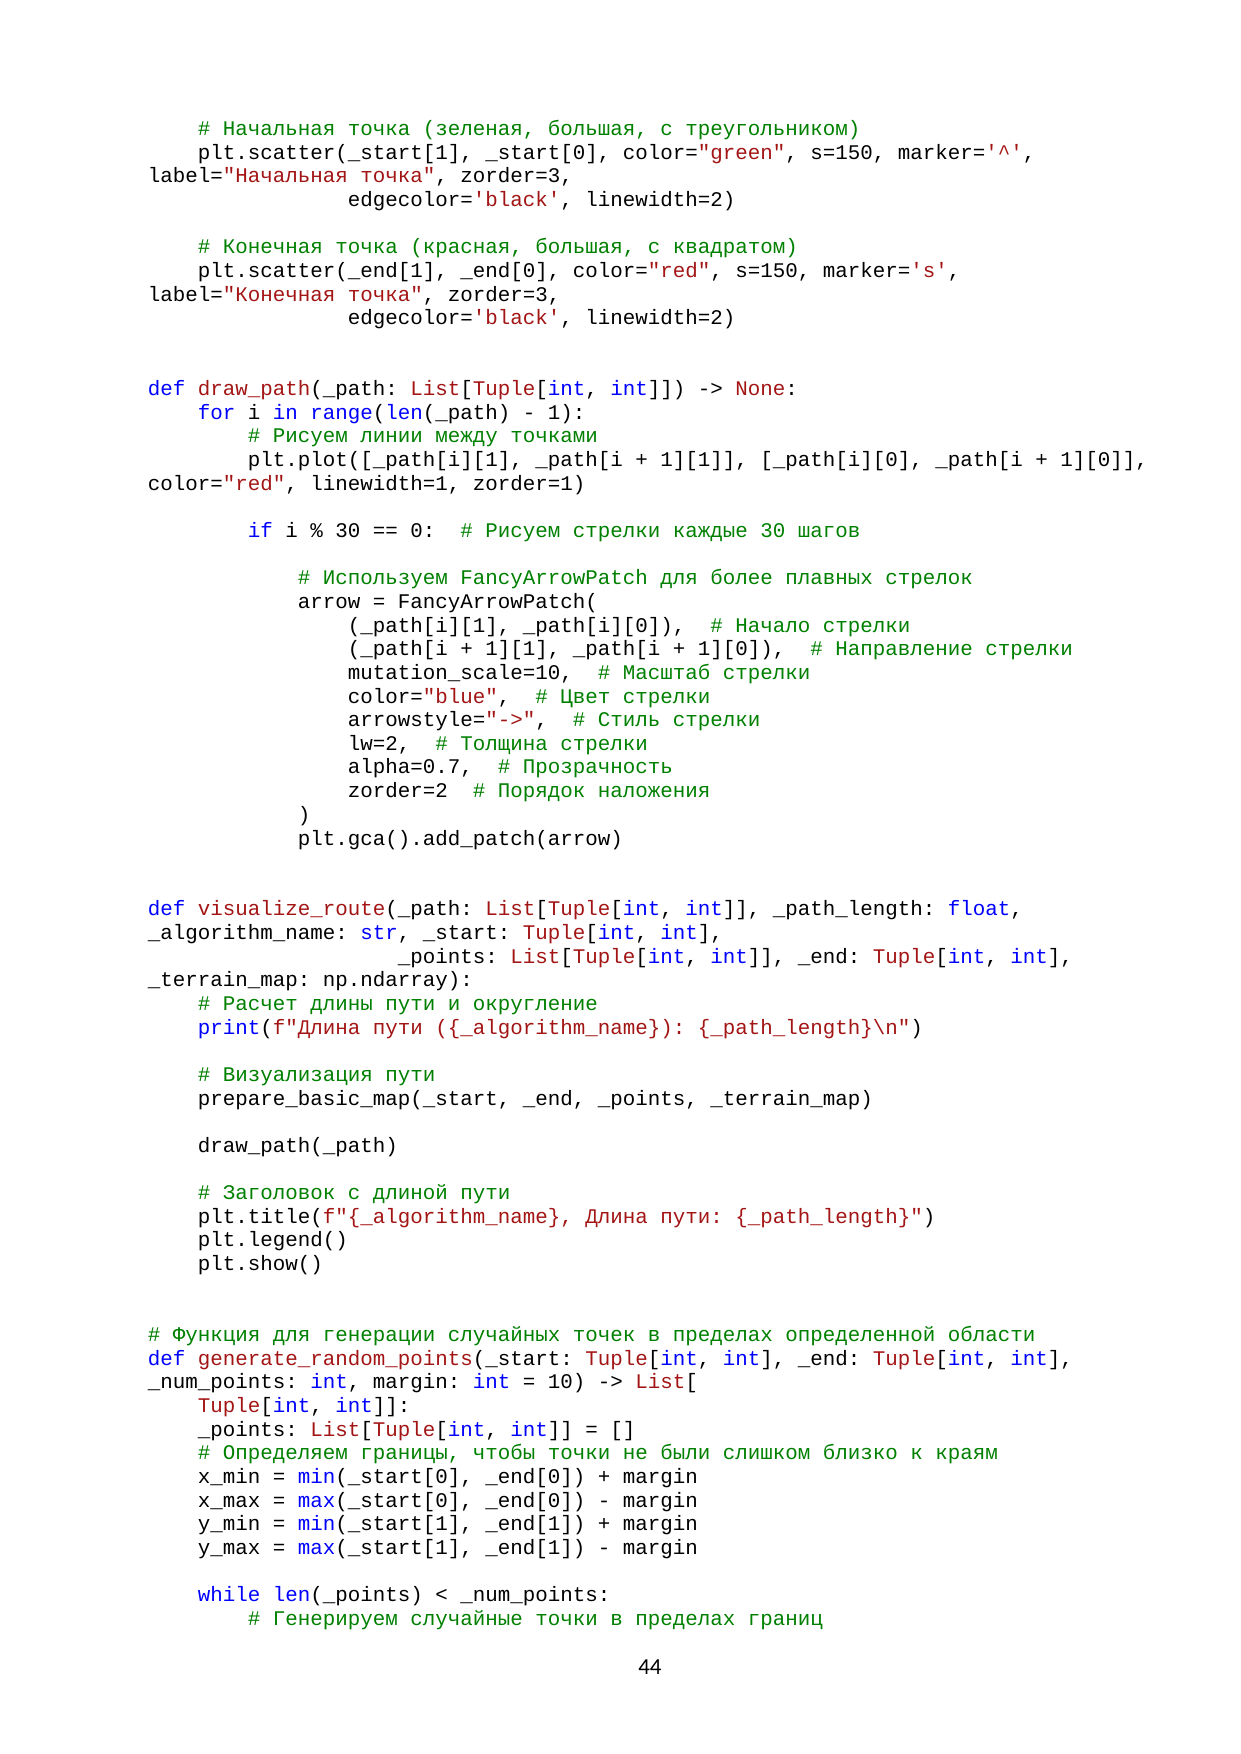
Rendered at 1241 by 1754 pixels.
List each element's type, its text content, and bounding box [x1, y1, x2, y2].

text def visualize_route(_path: List[Tuple[int, int]], _path_length: float, _algorithm_name: str, _start: Tuple[int, int], [148, 898, 1152, 946]
text while len(_points) < _num_points: [148, 1584, 1152, 1608]
text (_path[i + 1][1], _path[i + 1][0]), # Направление стрелки [148, 638, 1152, 662]
text alpha=0.7, # Прозрачность [148, 757, 1152, 780]
text plt.show() [148, 1253, 1152, 1277]
text (_path[i][1], _path[i][0]), # Начало стрелки [148, 615, 1152, 638]
text plt.legend() [148, 1229, 1152, 1253]
text # Генерируем случайные точки в пределах границ [148, 1608, 1152, 1631]
text prepare_basic_map(_start, _end, _points, _terrain_map) [148, 1088, 1152, 1111]
text plt.plot([_path[i][1], _path[i + 1][1]], [_path[i][0], _path[i + 1][0]], color="red", linewidth=1, zorder=1) [148, 449, 1152, 496]
text print(f"Длина пути ({_algorithm_name}): {_path_length}\n") [148, 1017, 1152, 1040]
text _points: List[Tuple[int, int]] = [] [148, 1419, 1152, 1442]
text ) [148, 804, 1152, 827]
text edgecolor='black', linewidth=2) [148, 189, 1152, 213]
text for i in range(len(_path) - 1): [148, 402, 1152, 426]
text x_max = max(_start[0], _end[0]) - margin [148, 1489, 1152, 1513]
text edgecolor='black', linewidth=2) [148, 307, 1152, 331]
text # Рисуем линии между точками [148, 426, 1152, 449]
text arrowstyle="->", # Стиль стрелки [148, 709, 1152, 733]
text y_max = max(_start[1], _end[1]) - margin [148, 1537, 1152, 1561]
text # Визуализация пути [148, 1064, 1152, 1088]
text # Конечная точка (красная, большая, с квадратом) [148, 236, 1152, 260]
text plt.scatter(_start[1], _start[0], color="green", s=150, marker='^', label="Начальная точка", zorder=3, [148, 142, 1152, 189]
text draw_path(_path) [148, 1135, 1152, 1158]
text zorder=2 # Порядок наложения [148, 780, 1152, 804]
text plt.gca().add_patch(arrow) [148, 827, 1152, 851]
text if i % 30 == 0: # Рисуем стрелки каждые 30 шагов [148, 520, 1152, 544]
text color="blue", # Цвет стрелки [148, 686, 1152, 709]
text # Используем FancyArrowPatch для более плавных стрелок [148, 567, 1152, 591]
text y_min = min(_start[1], _end[1]) + margin [148, 1513, 1152, 1537]
text # Расчет длины пути и округление [148, 993, 1152, 1017]
text # Функция для генерации случайных точек в пределах определенной области [148, 1324, 1152, 1348]
text Tuple[int, int]]: [148, 1395, 1152, 1419]
text _points: List[Tuple[int, int]], _end: Tuple[int, int], _terrain_map: np.ndarray): [148, 946, 1152, 993]
text # Определяем границы, чтобы точки не были слишком близко к краям [148, 1442, 1152, 1466]
text arrow = FancyArrowPatch( [148, 591, 1152, 615]
text plt.scatter(_end[1], _end[0], color="red", s=150, marker='s', label="Конечная точка", zorder=3, [148, 260, 1152, 307]
text mutation_scale=10, # Масштаб стрелки [148, 662, 1152, 686]
text # Начальная точка (зеленая, большая, с треугольником) [148, 118, 1152, 142]
text # Заголовок с длиной пути [148, 1182, 1152, 1206]
text plt.title(f"{_algorithm_name}, Длина пути: {_path_length}") [148, 1206, 1152, 1229]
text lw=2, # Толщина стрелки [148, 733, 1152, 757]
text def generate_random_points(_start: Tuple[int, int], _end: Tuple[int, int], _num_points: int, margin: int = 10) -> List[ [148, 1348, 1152, 1395]
text def draw_path(_path: List[Tuple[int, int]]) -> None: [148, 378, 1152, 402]
text x_min = min(_start[0], _end[0]) + margin [148, 1466, 1152, 1489]
